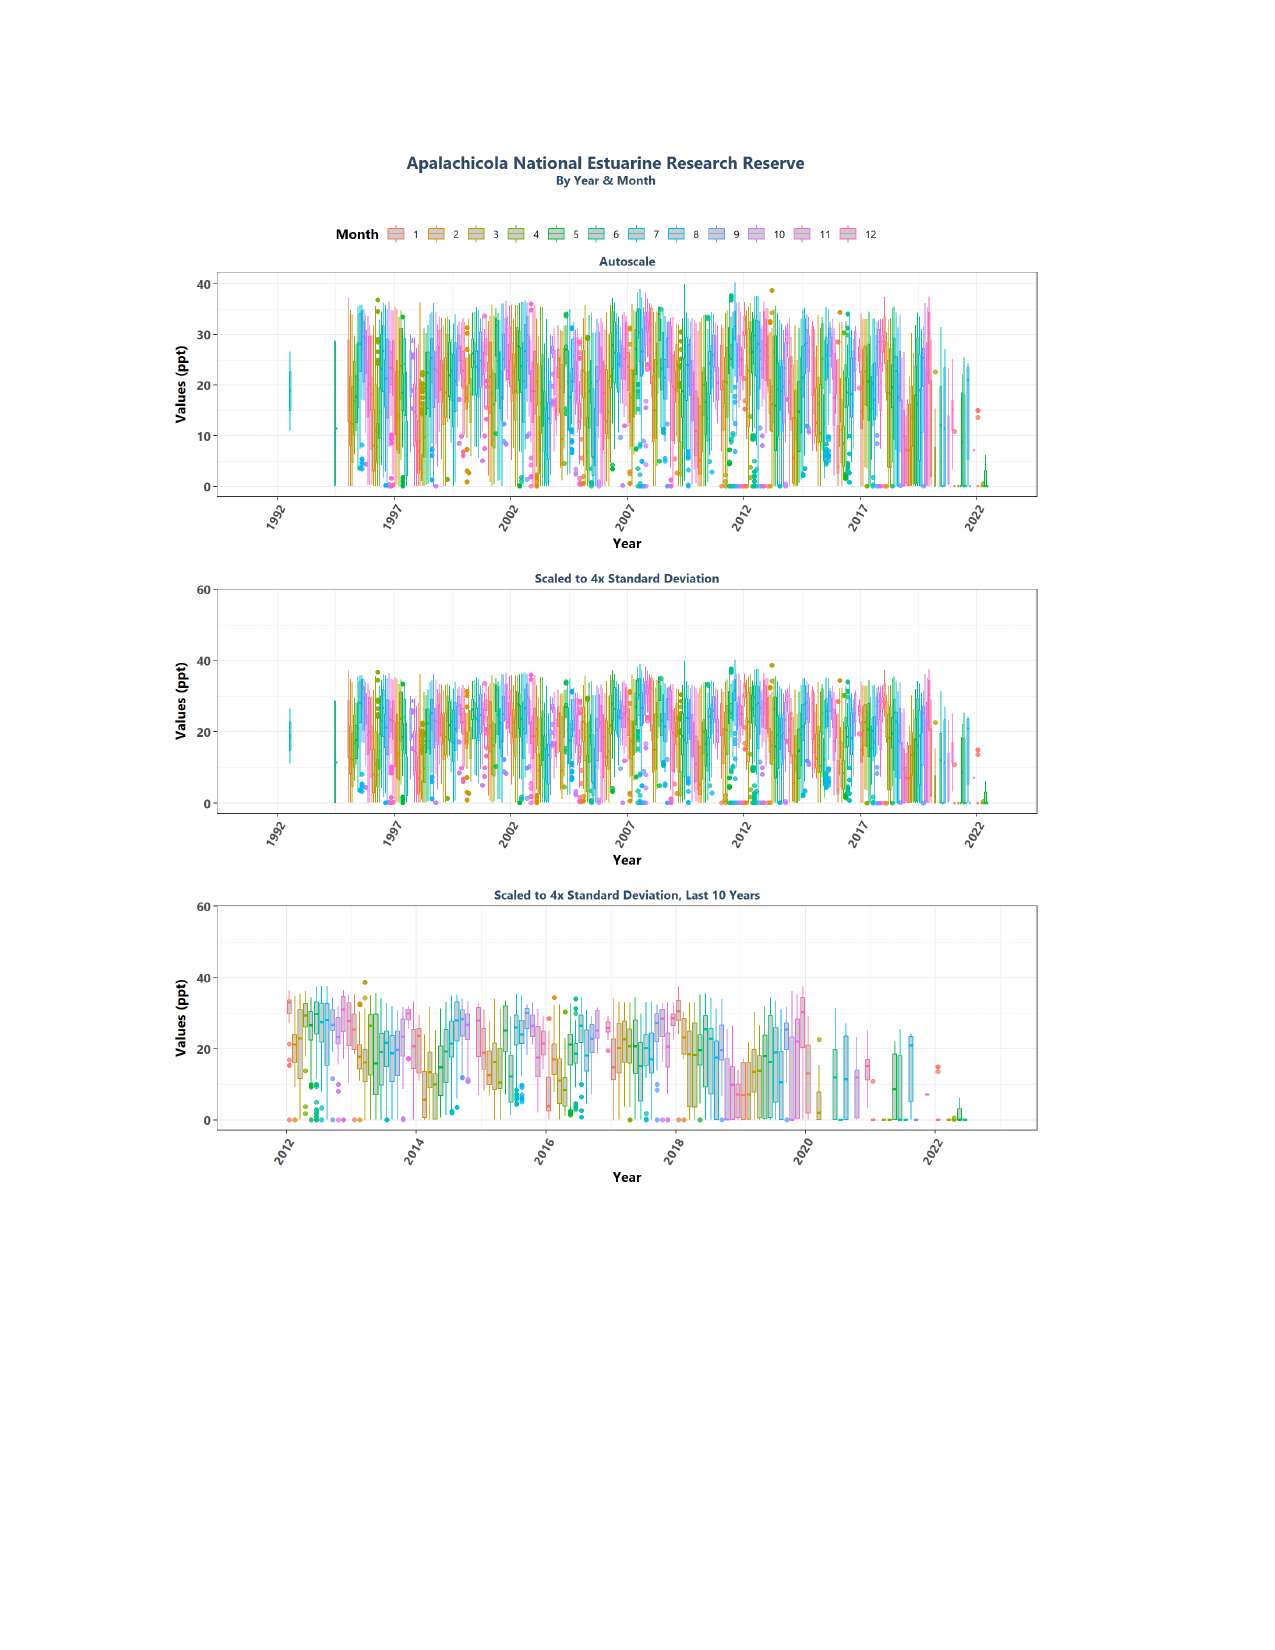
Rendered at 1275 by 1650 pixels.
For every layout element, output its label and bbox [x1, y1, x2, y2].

picture [168, 150, 1044, 1200]
